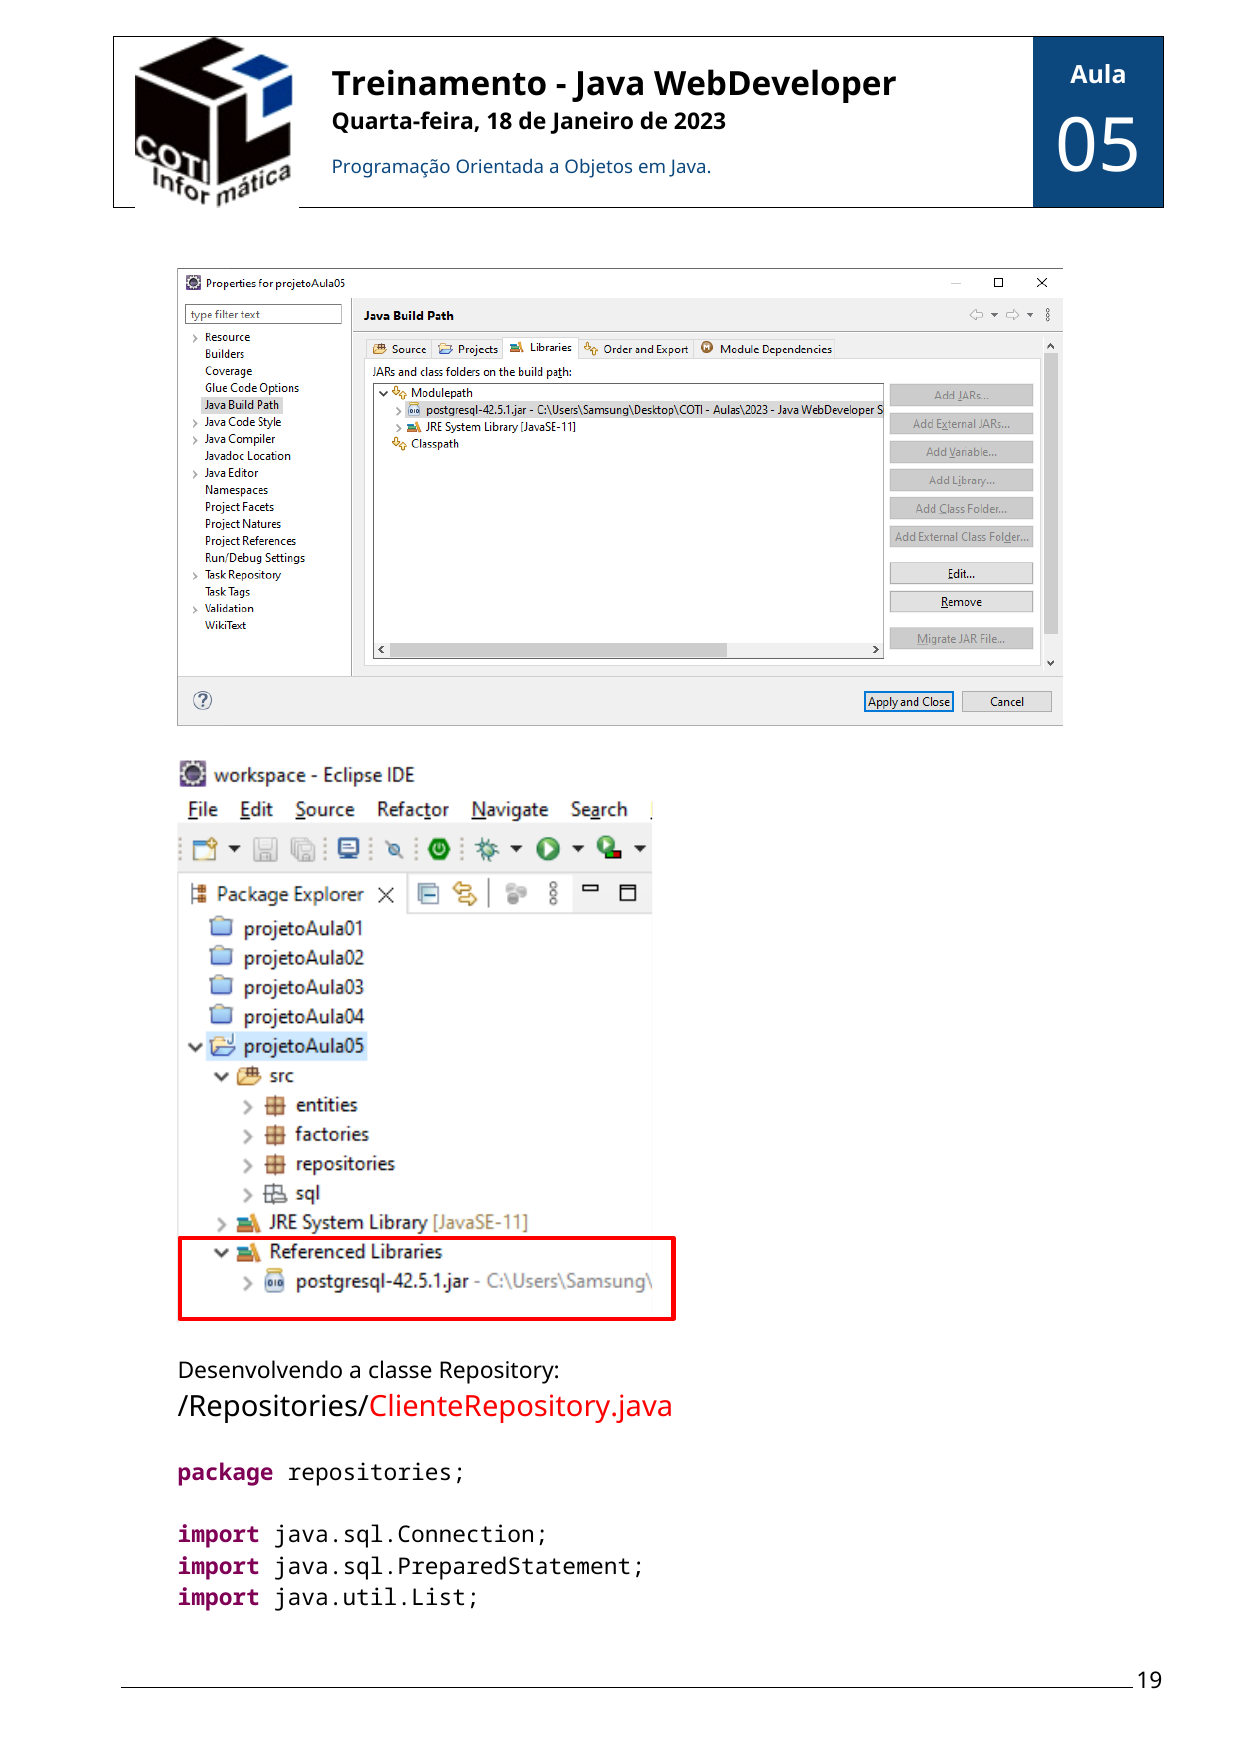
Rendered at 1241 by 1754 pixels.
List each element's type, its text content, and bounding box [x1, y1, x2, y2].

text import java.util.List; [177, 1581, 1063, 1612]
picture [182, 1240, 653, 1317]
text import java.sql.Connection; [177, 1518, 1063, 1549]
picture [177, 757, 653, 1323]
text /Repositories/ClienteRepository.java [177, 1385, 1063, 1424]
text Desenvolvendo a classe Repository: [177, 1354, 1063, 1385]
picture [177, 268, 1063, 726]
text import java.sql.PreparedStatement; [177, 1549, 1063, 1581]
text package repositories; [177, 1456, 1063, 1487]
